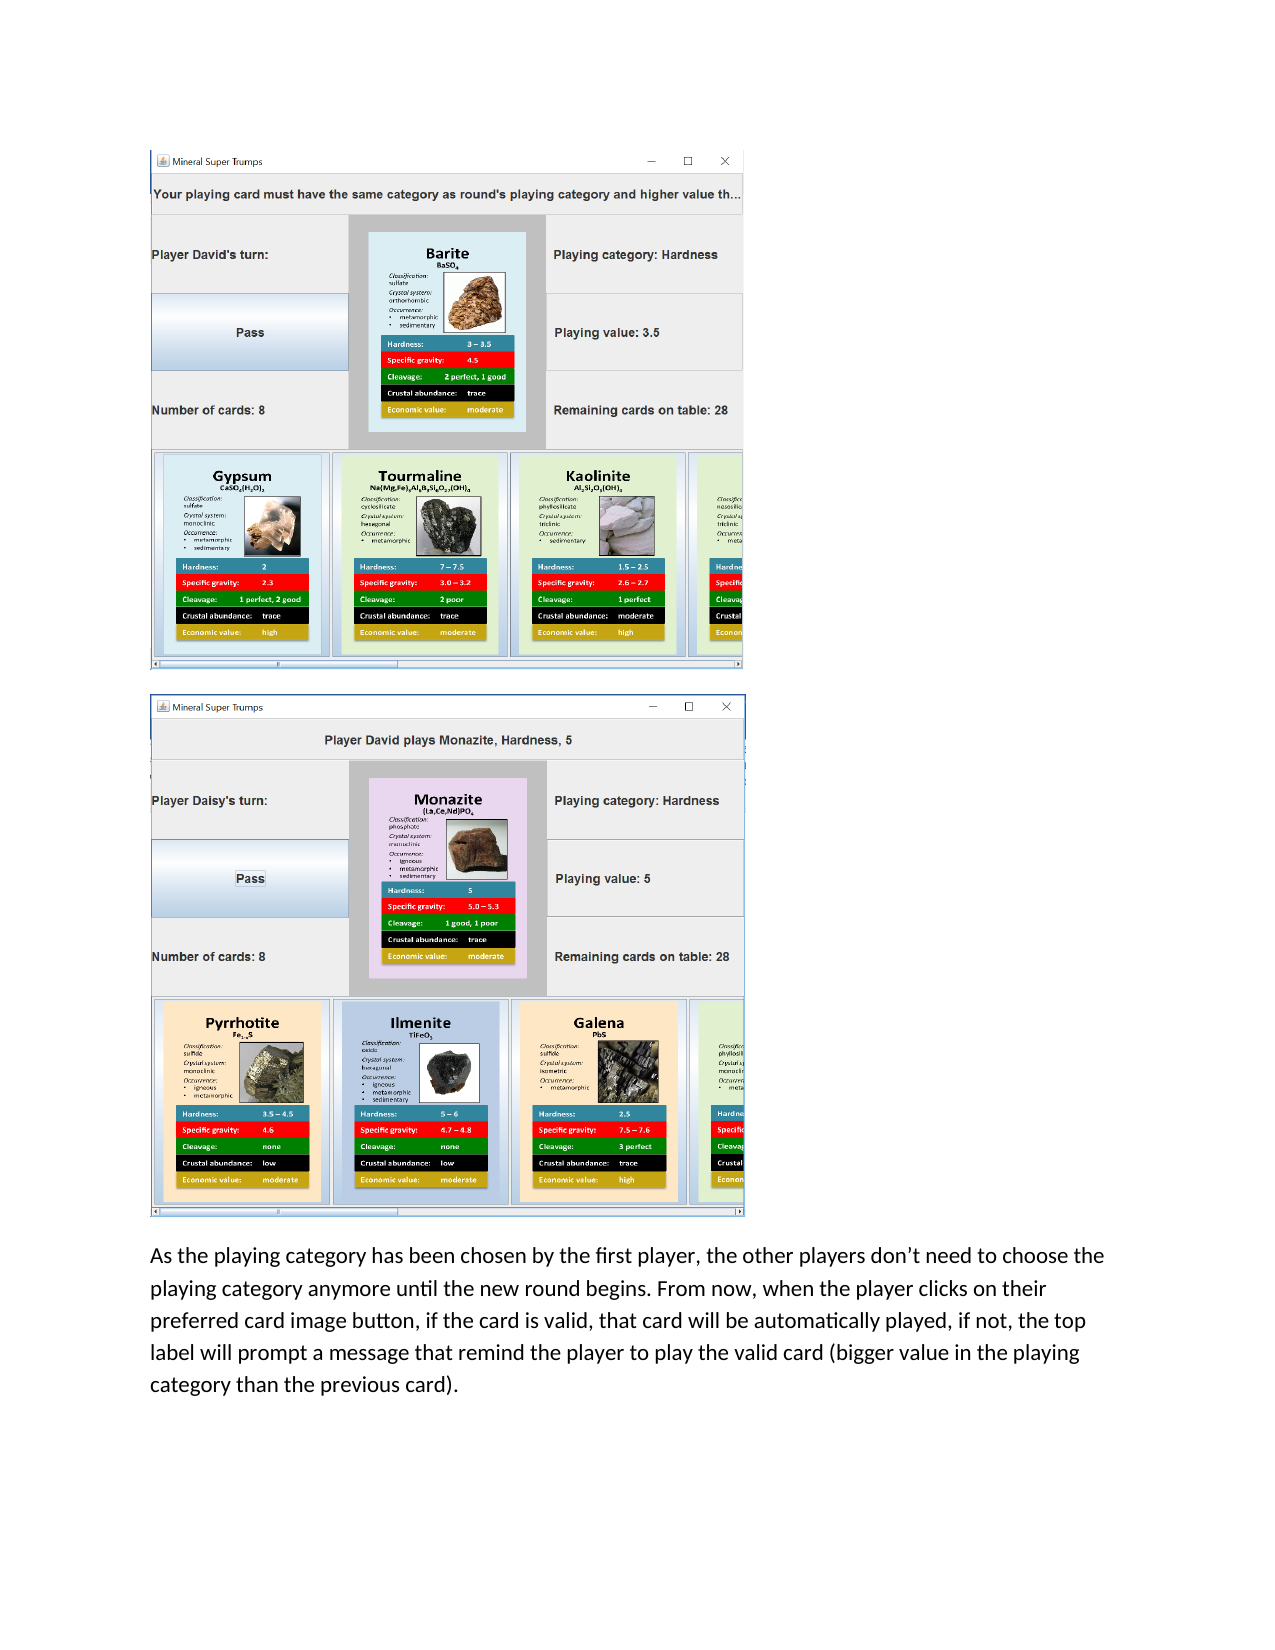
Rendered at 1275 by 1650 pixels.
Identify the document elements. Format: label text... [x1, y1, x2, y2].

text As the playing category has been chosen by the first player, the other players don’t need to choose the playing category anymore until the new round begins. From now, when the player clicks on their preferred card image button, if the card is valid, that card will be automatically played, if not, the top label will prompt a message that remind the player to play the valid card (bigger value in the playing category than the previous card). [150, 1241, 1125, 1398]
picture [150, 150, 744, 670]
picture [150, 694, 746, 1217]
